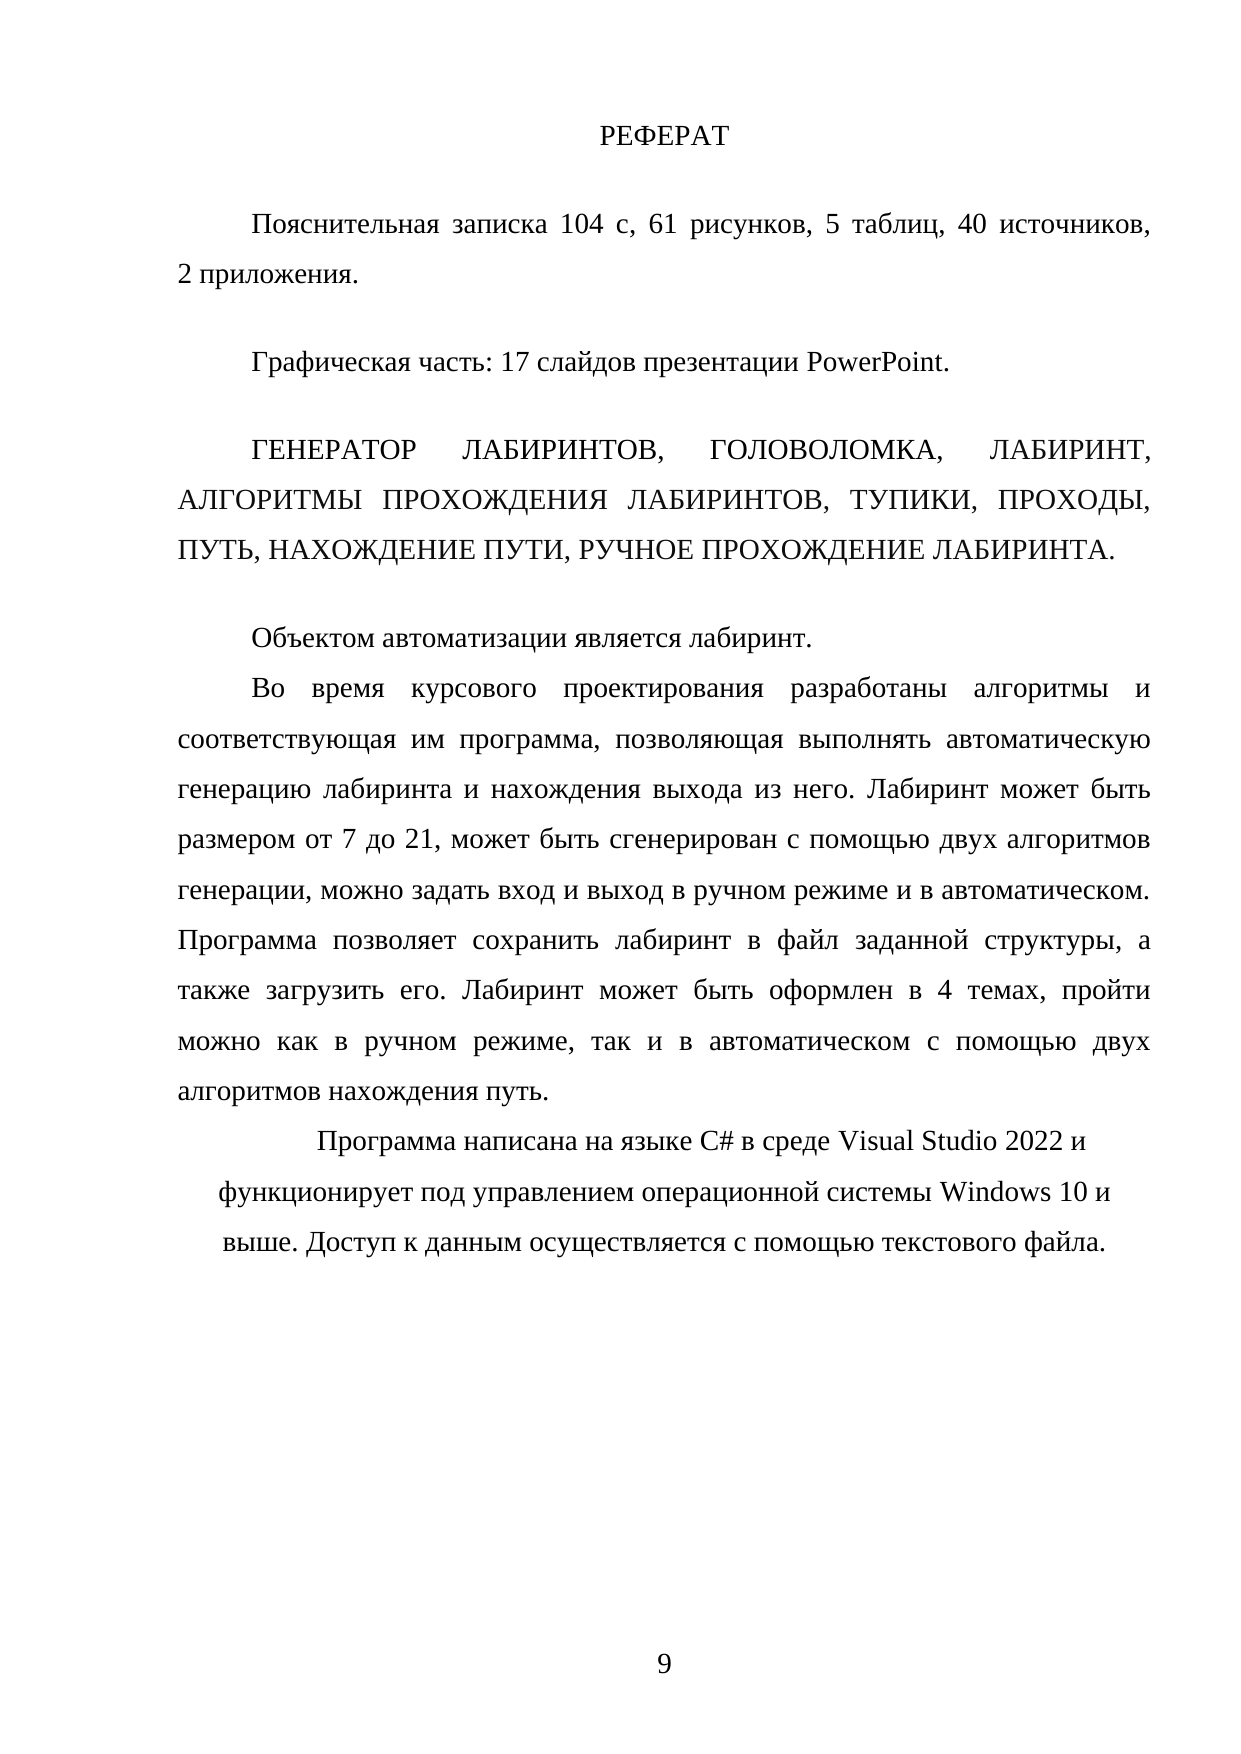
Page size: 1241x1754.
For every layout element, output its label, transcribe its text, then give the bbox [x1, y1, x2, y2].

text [177, 1123, 1152, 1258]
text Объектом автоматизации является лабиринт. [177, 620, 1152, 654]
text ГЕНЕРАТОР ЛАБИРИНТОВ, ГОЛОВОЛОМКА, ЛАБИРИНТ, АЛГОРИТМЫ ПРОХОЖДЕНИЯ ЛАБИРИНТОВ, ТУПИКИ, ПРОХОДЫ, ПУТЬ, НАХОЖДЕНИЕ ПУТИ, РУЧНОЕ ПРОХОЖДЕНИЕ ЛАБИРИНТА. [177, 432, 1152, 566]
text Пояснительная записка 104 с, 61 рисунков, 5 таблиц, 40 источников, 2 приложения. [177, 206, 1152, 290]
text РЕФЕРАТ [177, 118, 1152, 152]
text Во время курсового проектирования разработаны алгоритмы и соответствующая им программа, позволяющая выполнять автоматическую генерацию лабиринта и нахождения выхода из него. Лабиринт может быть размером от 7 до 21, может быть сгенерирован с помощью двух алгоритмов генерации, можно задать вход и выход в ручном режиме и в автоматическом. Программа позволяет сохранить лабиринт в файл заданной структуры, а также загрузить его. Лабиринт может быть оформлен в 4 темах, пройти можно как в ручном режиме, так и в автоматическом с помощью двух алгоритмов нахождения путь. [177, 671, 1152, 1107]
text Графическая часть: 17 слайдов презентации PowerPoint. [177, 344, 1152, 378]
